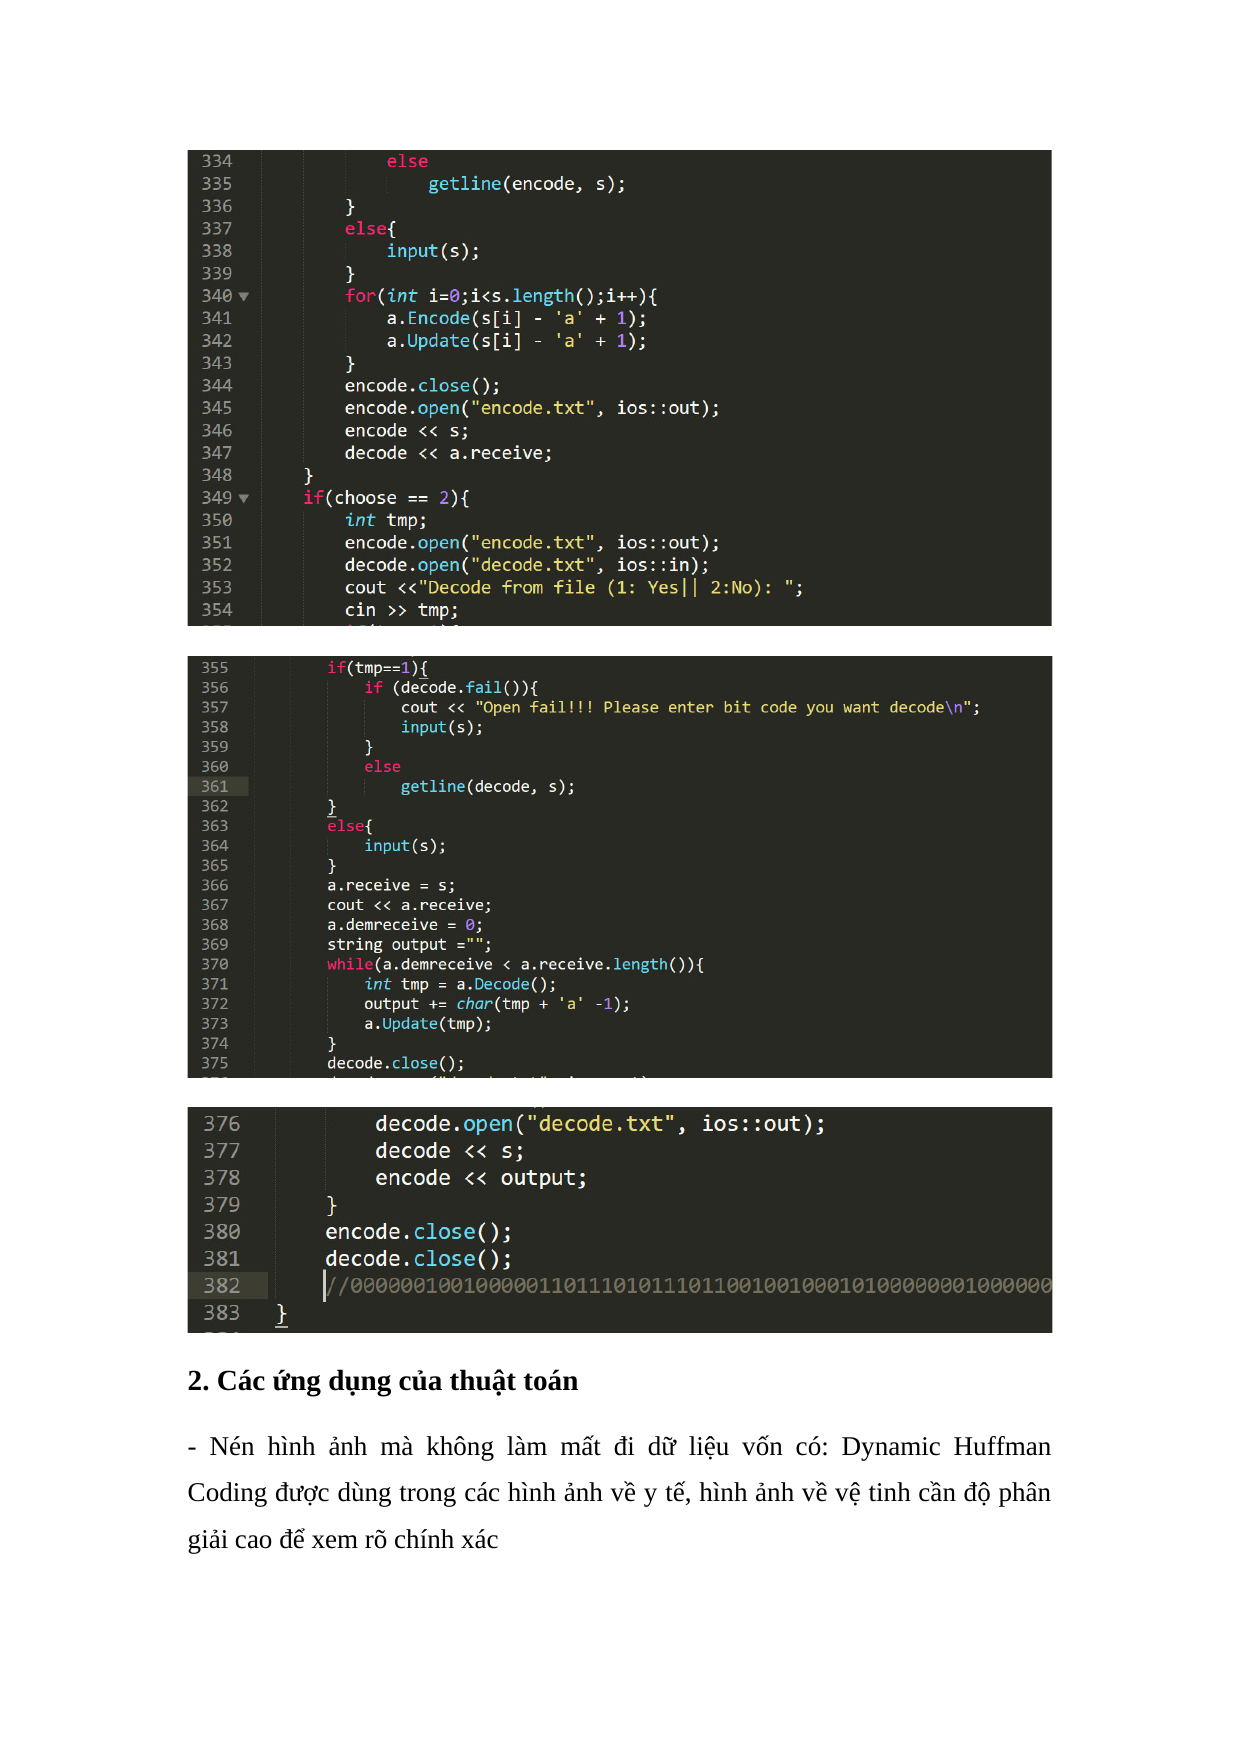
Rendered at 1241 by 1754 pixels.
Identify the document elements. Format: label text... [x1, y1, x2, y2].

text - Nén hình ảnh mà không làm mất đi dữ liệu vốn có: Dynamic Huffman Coding được dùng trong các hình ảnh về y tế, hình ảnh về vệ tinh cần độ phân giải cao để xem rõ chính xác [187, 1430, 1053, 1554]
picture [187, 656, 1053, 1078]
text 2. Các ứng dụng của thuật toán [187, 1363, 1053, 1396]
picture [187, 150, 1052, 626]
picture [187, 1107, 1053, 1333]
